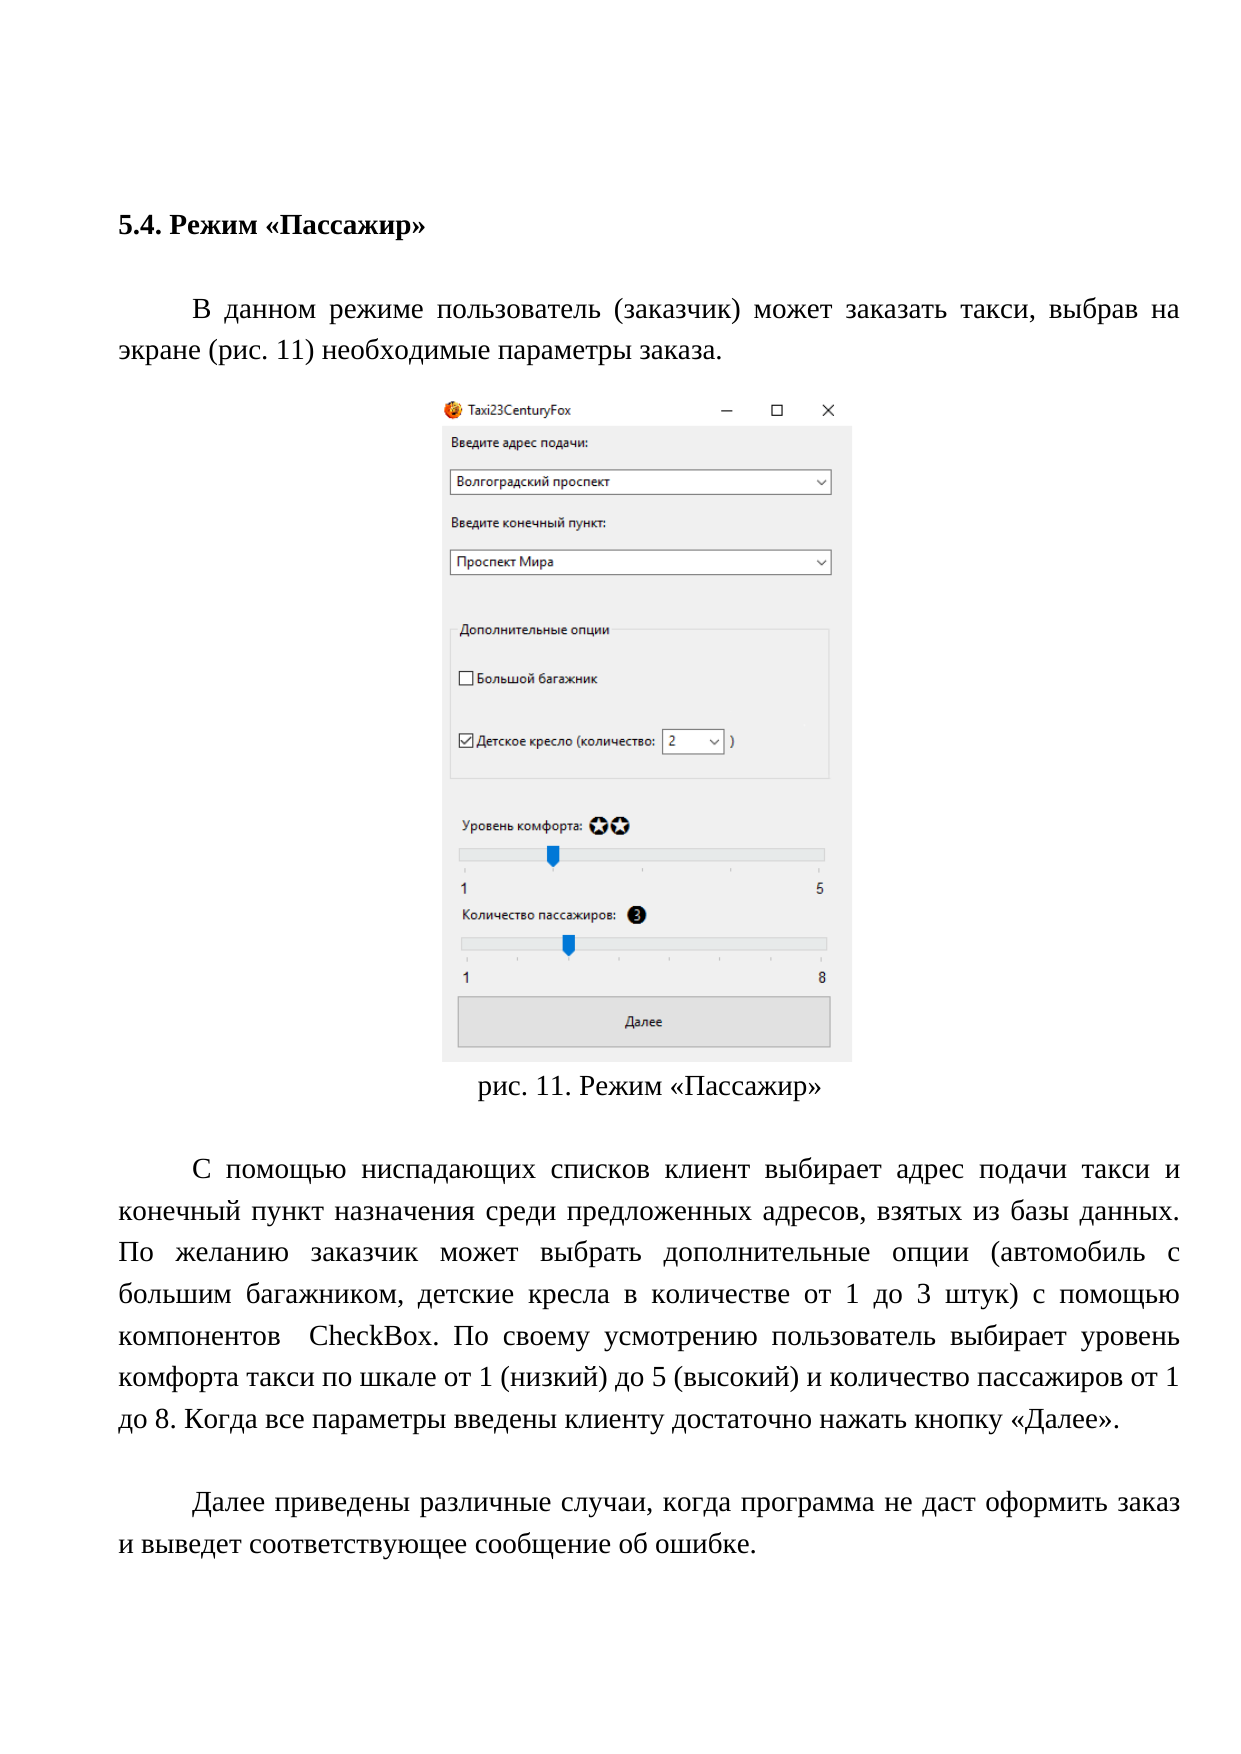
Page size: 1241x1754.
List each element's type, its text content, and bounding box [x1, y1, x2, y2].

picture [441, 397, 853, 1062]
text Далее приведены различные случаи, когда программа не даст оформить заказ и выведет соответствующее сообщение об ошибке. [118, 1478, 1181, 1562]
text В данном режиме пользователь (заказчик) может заказать такси, выбрав на экране (рис. 11) необходимые параметры заказа. [118, 285, 1181, 368]
text С помощью ниспадающих списков клиент выбирает адрес подачи такси и конечный пункт назначения среди предложенных адресов, взятых из базы данных. По желанию заказчик может выбрать дополнительные опции (автомобиль с большим багажником, детские кресла в количестве от 1 до 3 штук) с помощью компонентов CheckBox. По своему усмотрению пользователь выбирает уровень комфорта такси по шкале от 1 (низкий) до 5 (высокий) и количество пассажиров от 1 до 8. Когда все параметры введены клиенту достаточно нажать кнопку «Далее». [118, 1145, 1181, 1437]
text 5.4. Режим «Пассажир» [118, 201, 1181, 243]
